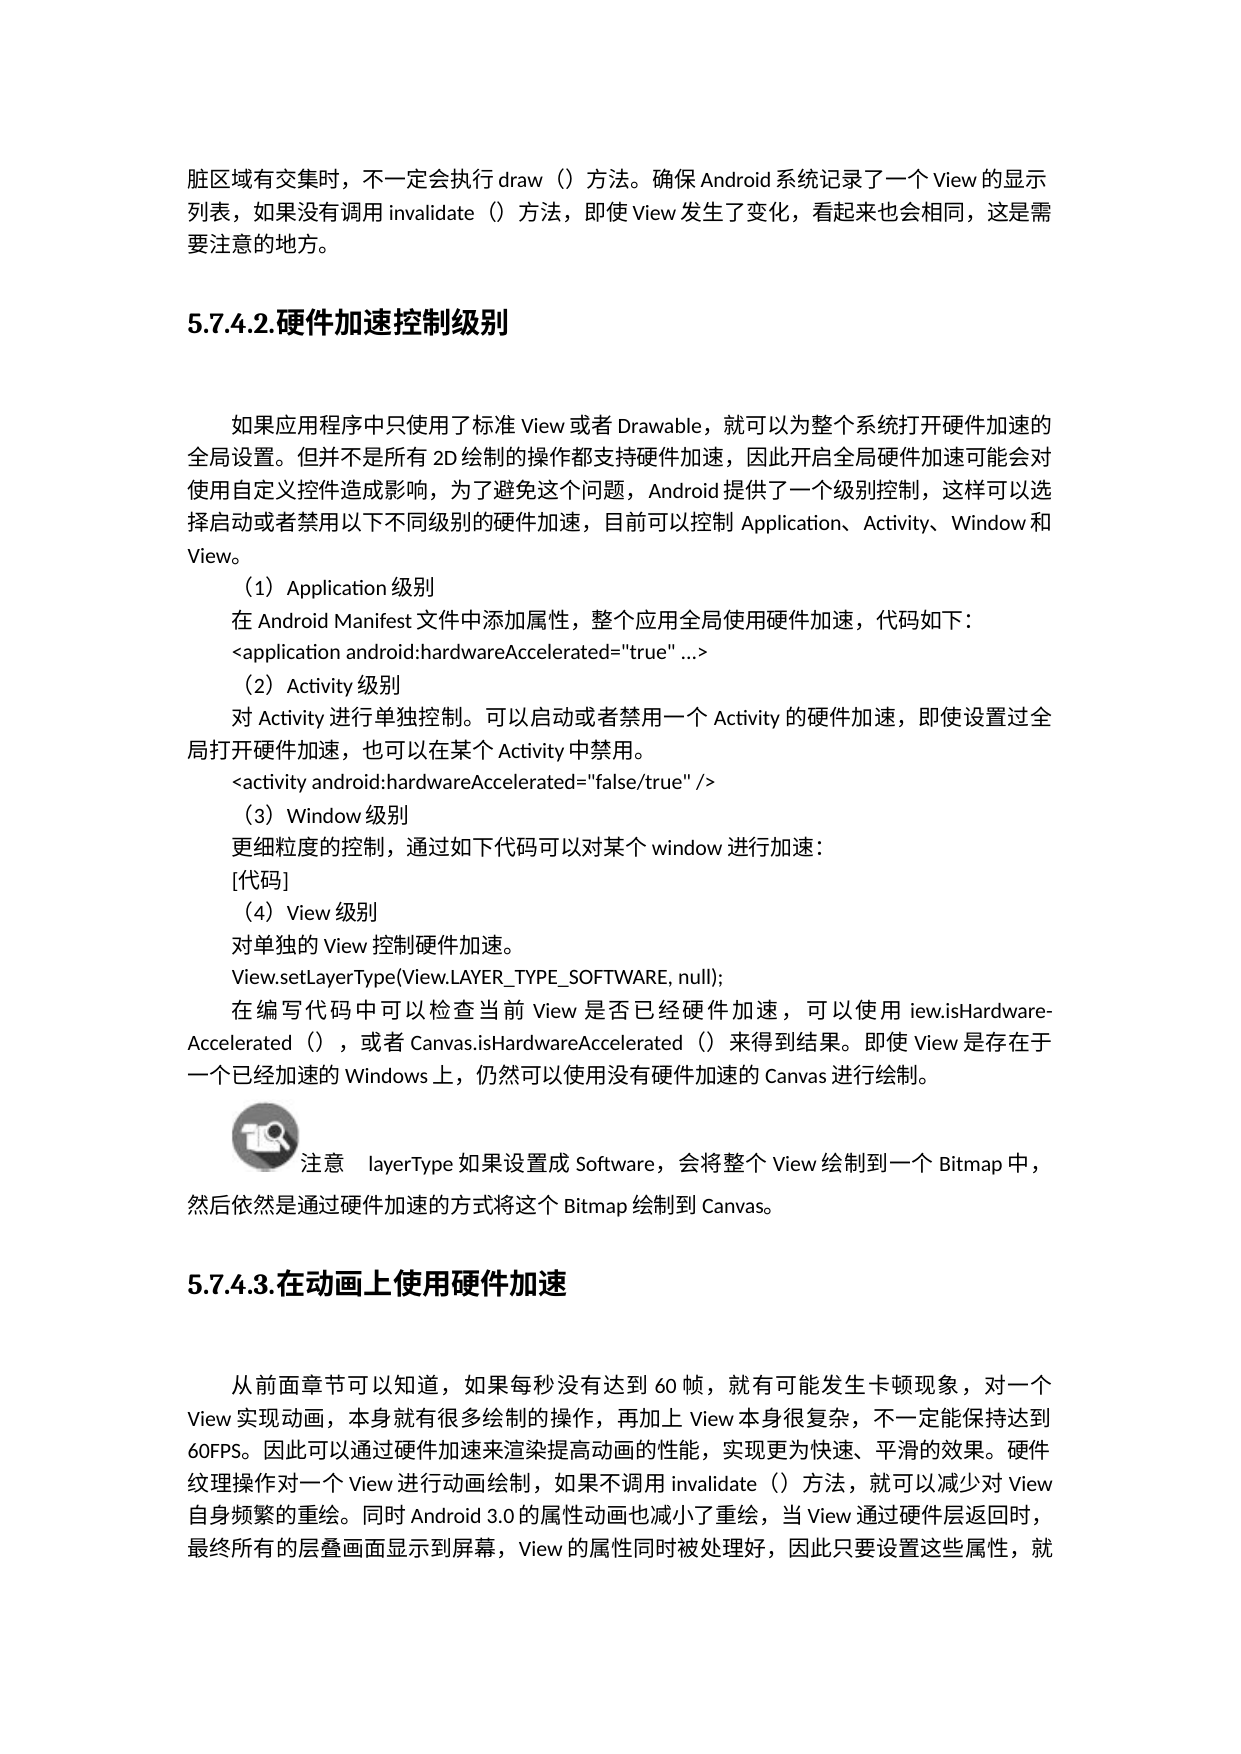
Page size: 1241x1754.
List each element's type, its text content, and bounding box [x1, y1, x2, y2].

picture [231, 1099, 301, 1172]
text （3）Window级别 [187, 797, 1053, 830]
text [187, 162, 1053, 259]
subtitle 在动画上使用硬件加速 [187, 1249, 1053, 1314]
text <activity android:hardwareAccelerated="false/true" /> [187, 765, 1053, 797]
text 注意 layerType如果设置成Software，会将整个View绘制到一个Bitmap中，然后依然是通过硬件加速的方式将这个Bitmap绘制到Canvas。 [187, 1090, 1053, 1220]
text 在编写代码中可以检查当前View是否已经硬件加速，可以使用iew.isHardware-Accelerated（），或者Canvas.isHardwareAccelerated（）来得到结果。即使View是存在于一个已经加速的Windows上，仍然可以使用没有硬件加速的Canvas进行绘制。 [187, 992, 1053, 1090]
text （2）Activity级别 [187, 667, 1053, 700]
subtitle 硬件加速控制级别 [187, 289, 1053, 354]
text <application android:hardwareAccelerated="true" ...> [187, 635, 1053, 667]
text 更细粒度的控制，通过如下代码可以对某个window进行加速： [187, 830, 1053, 862]
text 如果应用程序中只使用了标准View或者Drawable，就可以为整个系统打开硬件加速的全局设置。但并不是所有2D绘制的操作都支持硬件加速，因此开启全局硬件加速可能会对使用自定义控件造成影响，为了避免这个问题，Android提供了一个级别控制，这样可以选择启动或者禁用以下不同级别的硬件加速，目前可以控制Application、Activity、Window和View。 [187, 407, 1053, 570]
text 在Android Manifest文件中添加属性，整个应用全局使用硬件加速，代码如下： [187, 602, 1053, 635]
text （1）Application级别 [187, 570, 1053, 602]
text （4）View级别 [187, 895, 1053, 927]
text 对单独的View控制硬件加速。 [187, 927, 1053, 960]
text [代码] [187, 862, 1053, 895]
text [187, 1368, 1053, 1563]
text View.setLayerType(View.LAYER_TYPE_SOFTWARE, null); [187, 960, 1053, 992]
text 对Activity进行单独控制。可以启动或者禁用一个Activity的硬件加速，即使设置过全局打开硬件加速，也可以在某个Activity中禁用。 [187, 700, 1053, 765]
